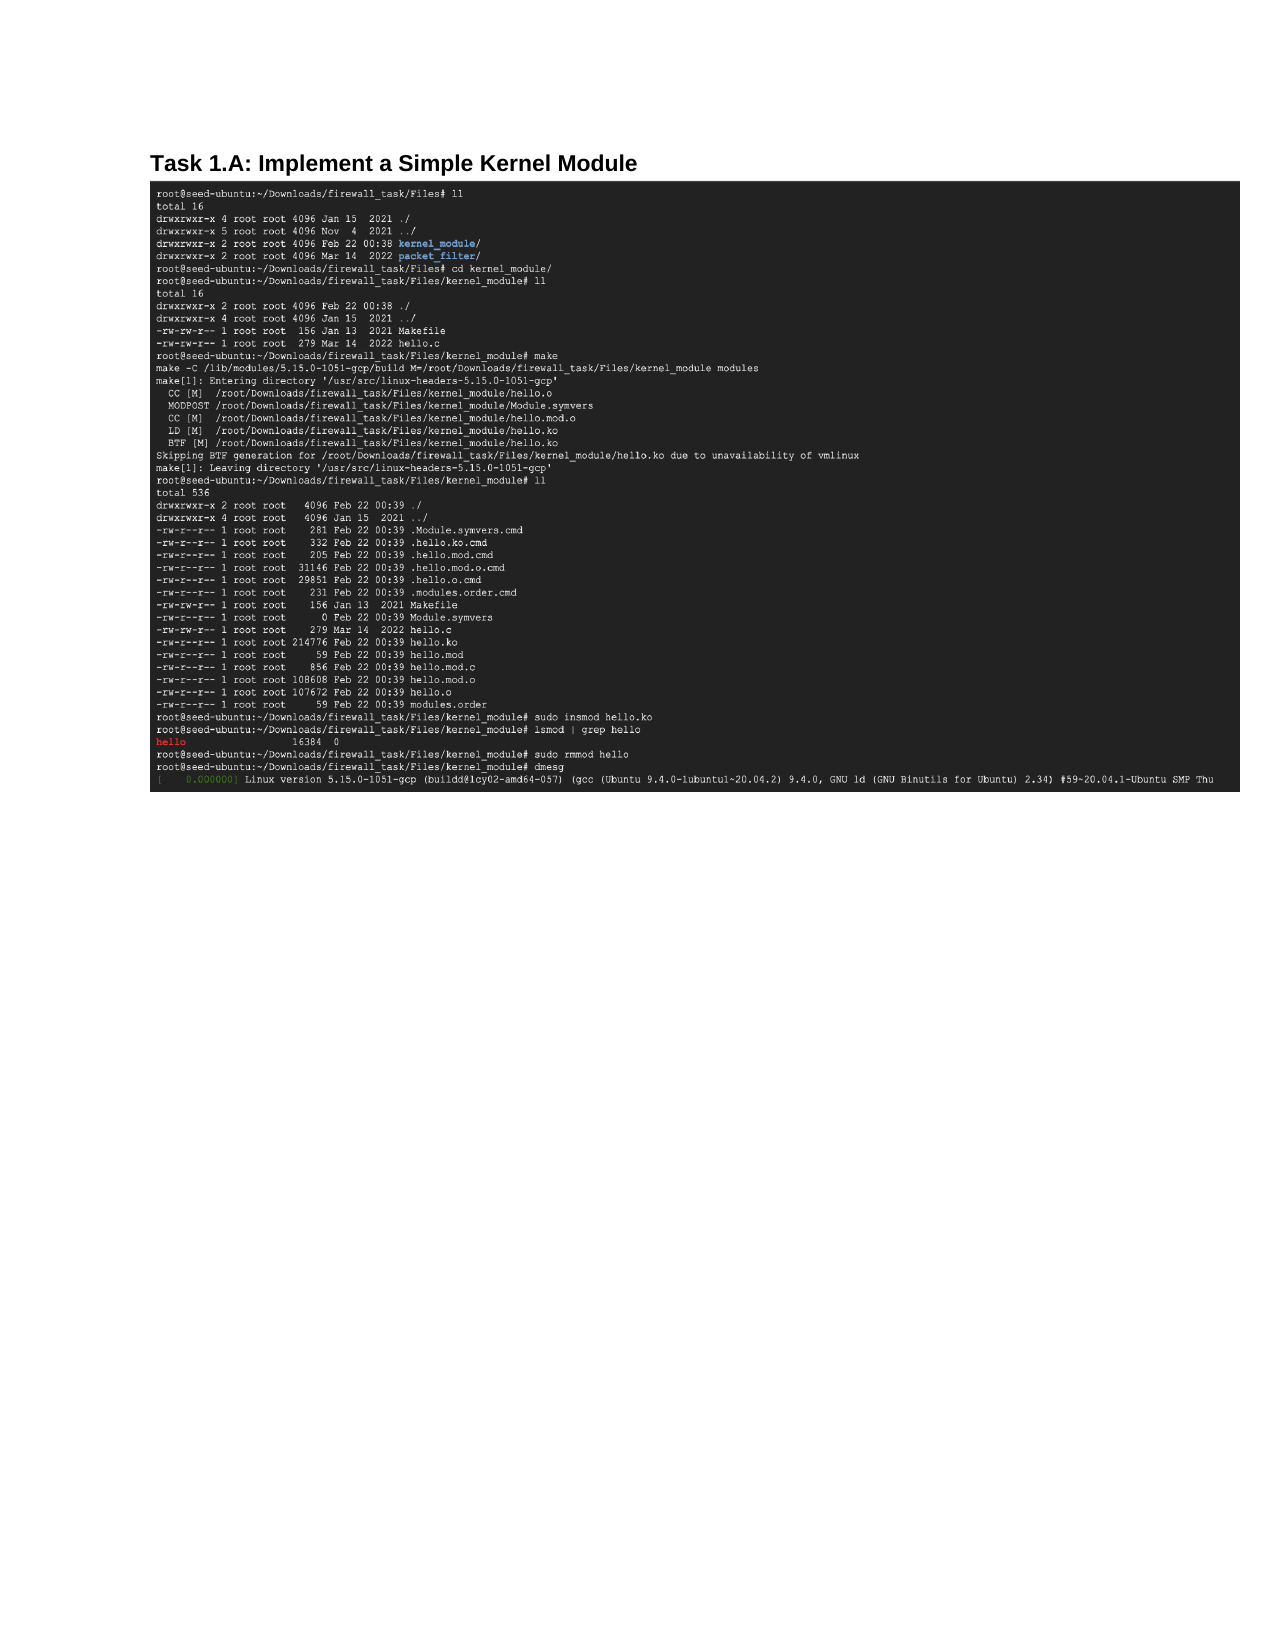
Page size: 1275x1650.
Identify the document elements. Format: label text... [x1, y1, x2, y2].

picture [150, 180, 1240, 792]
text Task 1.A: Implement a Simple Kernel Module [150, 150, 1125, 176]
